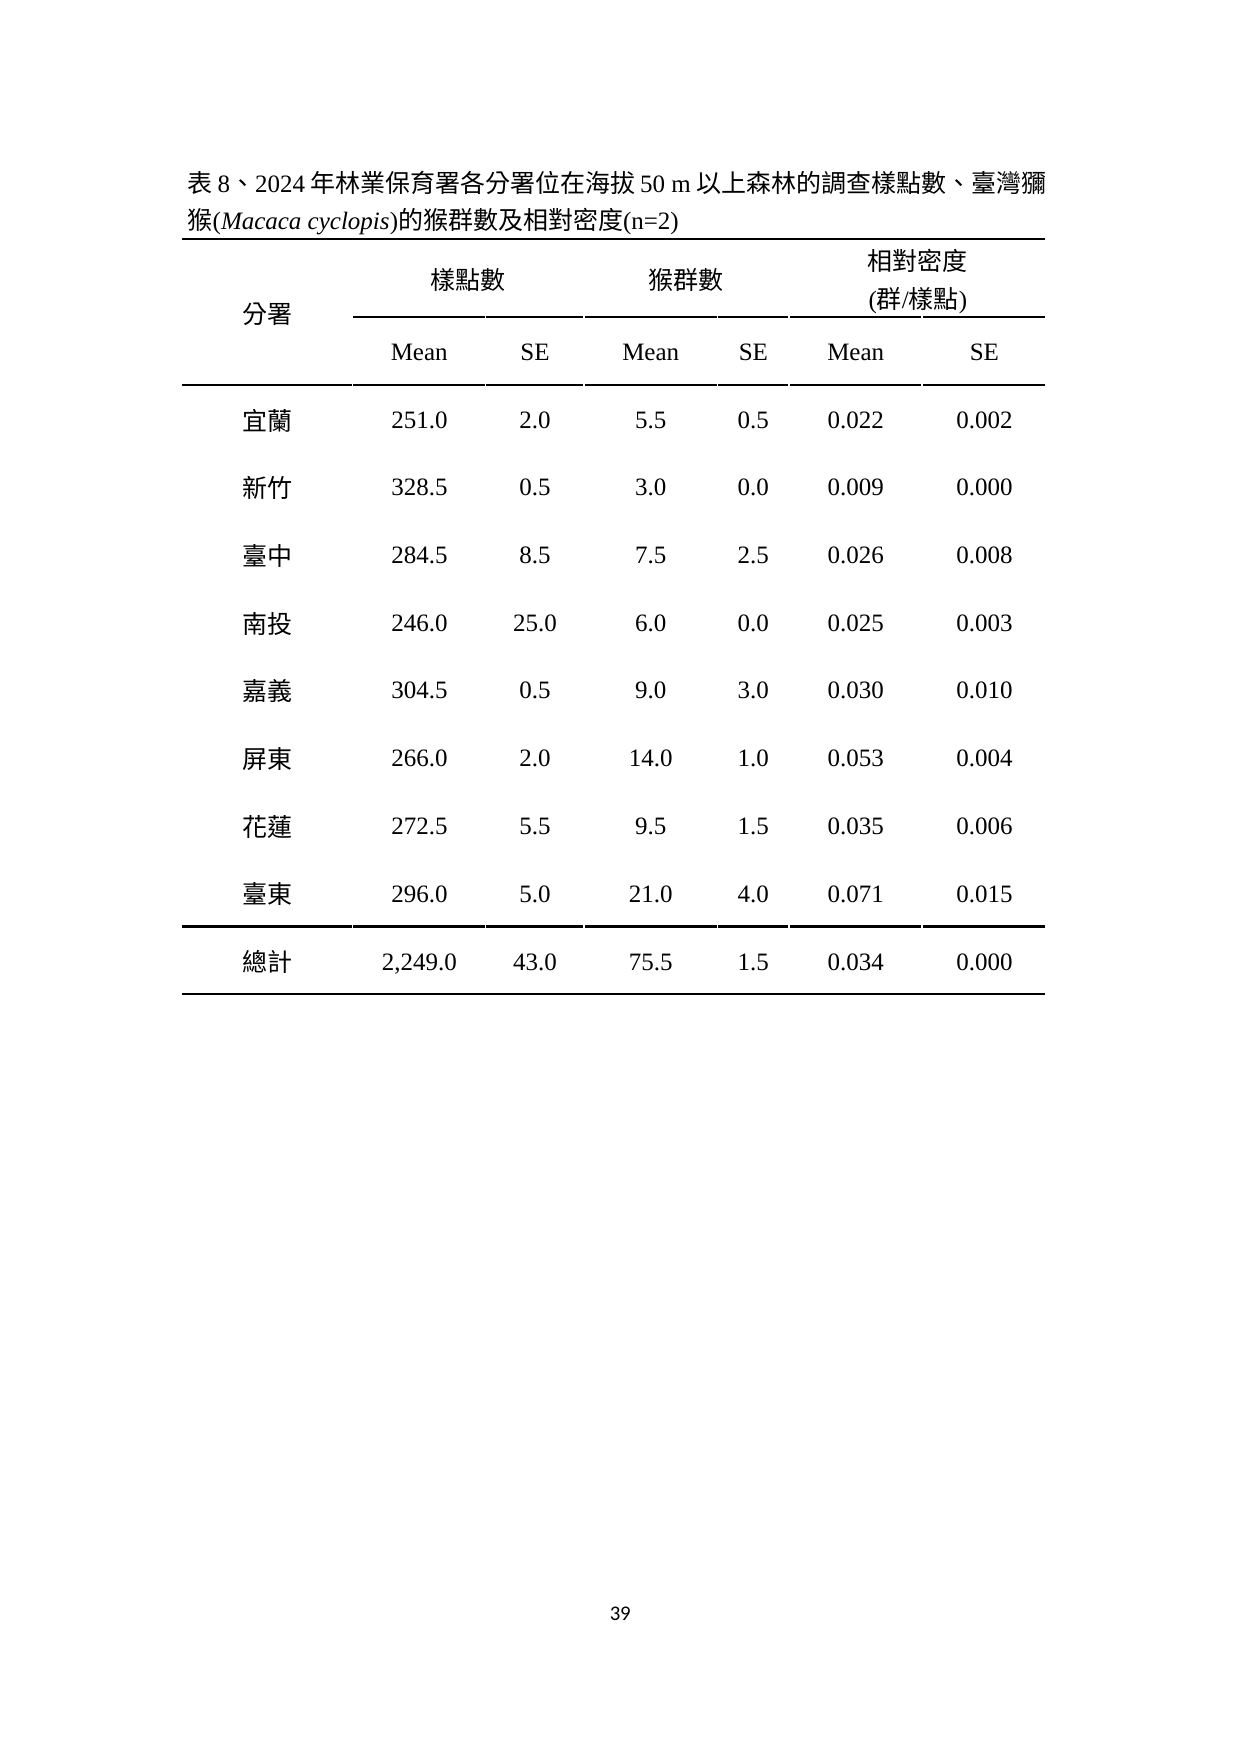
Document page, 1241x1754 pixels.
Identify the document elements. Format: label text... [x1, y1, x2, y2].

table_cell 0.004 [923, 724, 1045, 790]
table_header 猴群數 [585, 240, 788, 316]
table_cell Mean [585, 318, 717, 384]
table_cell 總計 [182, 928, 352, 993]
table_cell 新竹 [182, 453, 352, 519]
table_cell 0.026 [790, 521, 921, 587]
table_cell 8.5 [486, 521, 583, 587]
table_cell 9.0 [585, 656, 717, 722]
table_cell 328.5 [353, 453, 485, 519]
table_cell SE [486, 318, 583, 384]
table_cell 1.0 [718, 724, 788, 790]
table_cell Mean [790, 318, 921, 384]
table_cell 0.006 [923, 792, 1045, 858]
table_cell 屏東 [182, 724, 352, 790]
table_cell 0.009 [790, 453, 921, 519]
table_cell 266.0 [353, 724, 485, 790]
table_cell 0.0 [718, 588, 788, 654]
table_cell 284.5 [353, 521, 485, 587]
table_cell 0.022 [790, 386, 921, 451]
table_cell 6.0 [585, 588, 717, 654]
table_cell 0.000 [923, 928, 1045, 993]
table_cell 0.053 [790, 724, 921, 790]
table_cell 272.5 [353, 792, 485, 858]
table_cell 9.5 [585, 792, 717, 858]
table_cell 0.002 [923, 386, 1045, 451]
table_header 樣點數 [353, 240, 583, 316]
table_cell 0.010 [923, 656, 1045, 722]
table_cell 0.015 [923, 859, 1045, 925]
table_cell 5.5 [486, 792, 583, 858]
table_cell 1.5 [718, 928, 788, 993]
table_cell 7.5 [585, 521, 717, 587]
table_cell 南投 [182, 588, 352, 654]
table_cell 5.0 [486, 859, 583, 925]
table_cell 304.5 [353, 656, 485, 722]
table_cell 296.0 [353, 859, 485, 925]
table_header 相對密度 (群/樣點) [790, 240, 1045, 316]
table_cell 75.5 [585, 928, 717, 993]
table_header 分署 [182, 240, 352, 384]
table_cell 3.0 [585, 453, 717, 519]
table_cell 0.034 [790, 928, 921, 993]
table_cell 0.071 [790, 859, 921, 925]
table_cell 4.0 [718, 859, 788, 925]
table_cell 臺東 [182, 859, 352, 925]
table_cell 21.0 [585, 859, 717, 925]
table_cell 0.025 [790, 588, 921, 654]
table_cell 14.0 [585, 724, 717, 790]
table_cell 5.5 [585, 386, 717, 451]
table_cell 臺中 [182, 521, 352, 587]
table_cell 43.0 [486, 928, 583, 993]
table_cell 花蓮 [182, 792, 352, 858]
table_cell 2.5 [718, 521, 788, 587]
table_cell 0.003 [923, 588, 1045, 654]
table_cell 嘉義 [182, 656, 352, 722]
table_cell 宜蘭 [182, 386, 352, 451]
table_cell 0.000 [923, 453, 1045, 519]
table_cell 0.5 [486, 656, 583, 722]
table_cell SE [718, 318, 788, 384]
text 表8、2024年林業保育署各分署位在海拔50 m以上森林的調查樣點數、臺灣獼猴(Macaca cyclopis)的猴群數及相對密度(n=2) [187, 162, 1053, 237]
table_cell SE [923, 318, 1045, 384]
table_cell 0.5 [486, 453, 583, 519]
table_cell Mean [353, 318, 485, 384]
table_cell 25.0 [486, 588, 583, 654]
table_cell 1.5 [718, 792, 788, 858]
table_cell 2.0 [486, 724, 583, 790]
table_cell 0.008 [923, 521, 1045, 587]
table_cell 3.0 [718, 656, 788, 722]
table_cell 0.030 [790, 656, 921, 722]
table_cell 2.0 [486, 386, 583, 451]
table_cell 246.0 [353, 588, 485, 654]
table_cell 0.5 [718, 386, 788, 451]
table_cell 251.0 [353, 386, 485, 451]
table_cell 0.0 [718, 453, 788, 519]
table_cell 0.035 [790, 792, 921, 858]
table_cell 2,249.0 [353, 928, 485, 993]
